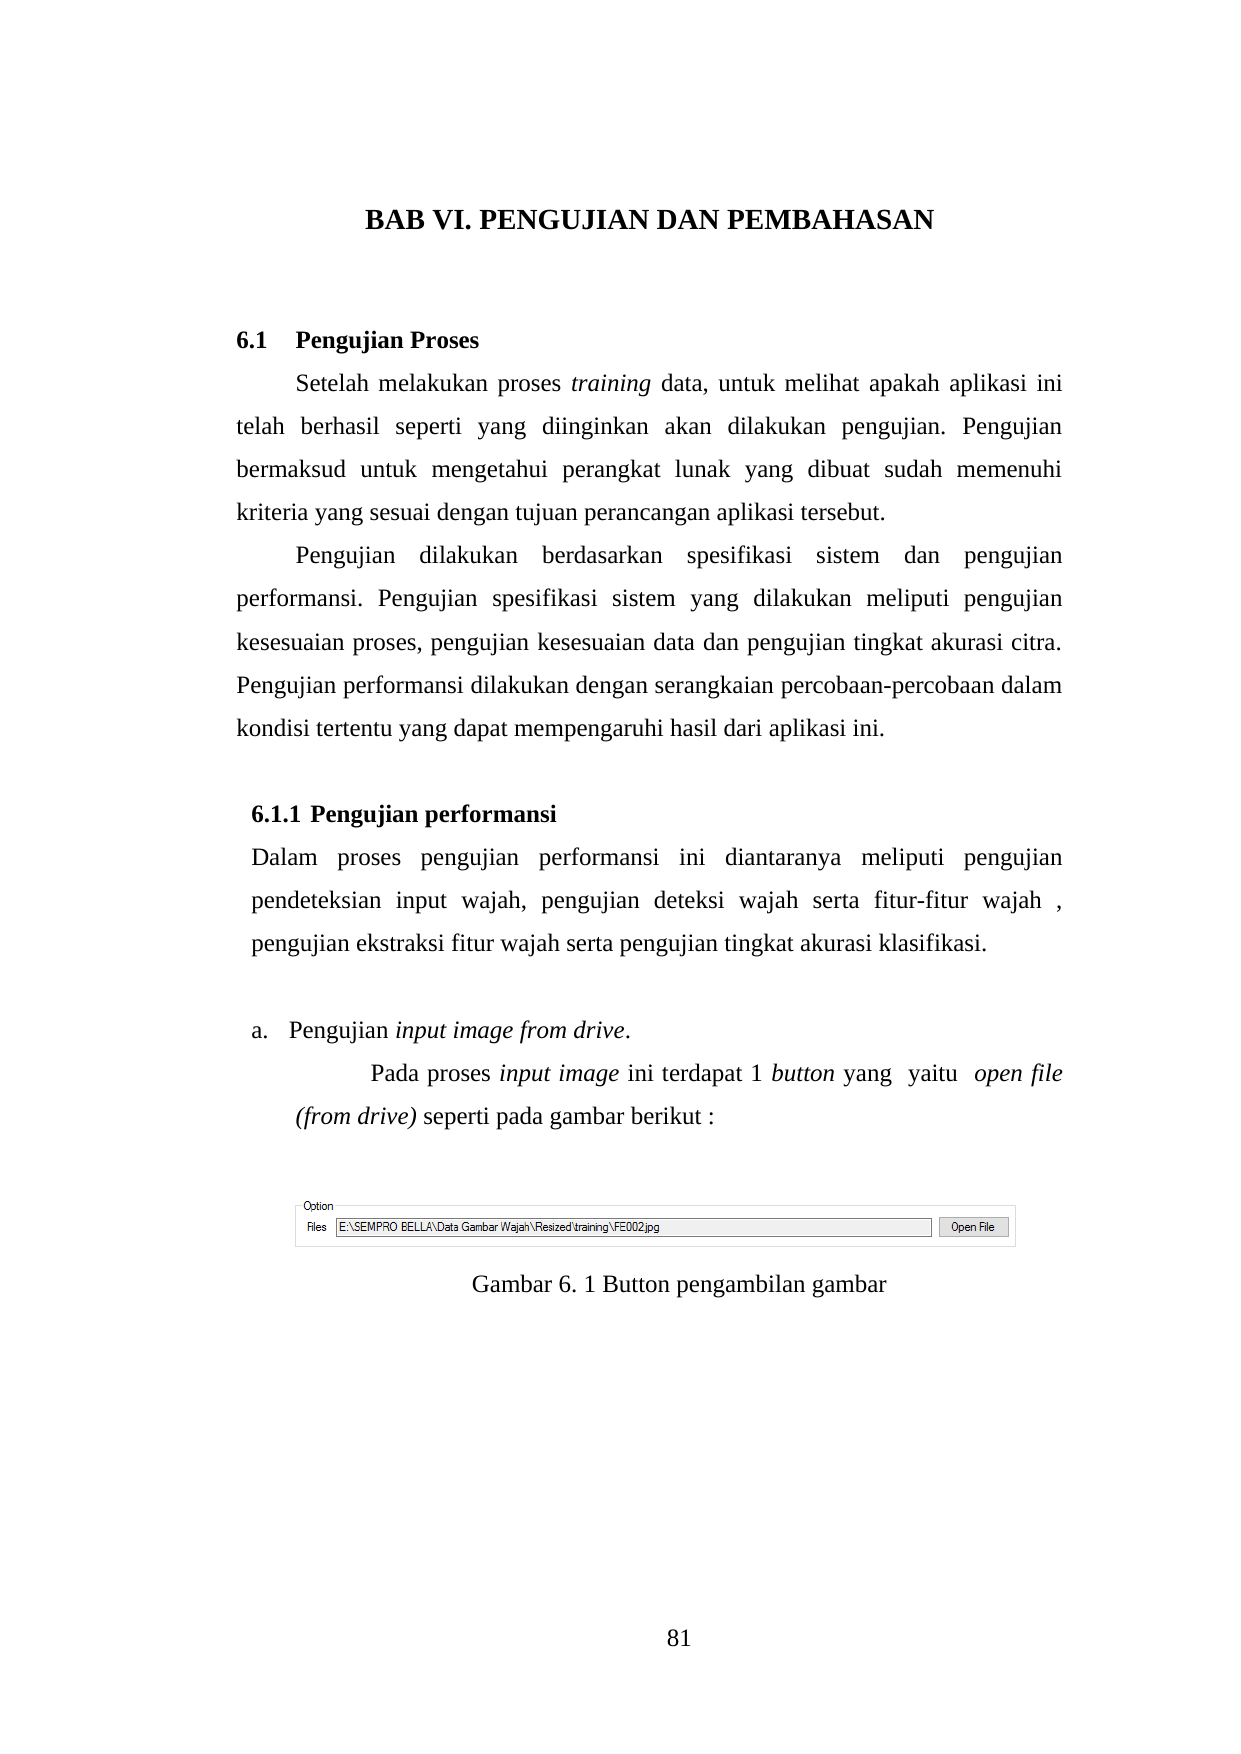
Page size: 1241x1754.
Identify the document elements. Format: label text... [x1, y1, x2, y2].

subtitle Pengujian Proses [236, 325, 1063, 353]
text Pengujian dilakukan berdasarkan spesifikasi sistem dan pengujian performansi. Pengujian spesifikasi sistem yang dilakukan meliputi pengujian kesesuaian proses, pengujian kesesuaian data dan pengujian tingkat akurasi citra. Pengujian performansi dilakukan dengan serangkaian percobaan-percobaan dalam kondisi tertentu yang dapat mempengaruhi hasil dari aplikasi ini. [236, 540, 1063, 742]
subtitle BAB VI. PENGUJIAN DAN PEMBAHASAN [236, 202, 1063, 236]
text Dalam proses pengujian performansi ini diantaranya meliputi pengujian pendeteksian input wajah, pengujian deteksi wajah serta fitur-fitur wajah , pengujian ekstraksi fitur wajah serta pengujian tingkat akurasi klasifikasi. [251, 842, 1063, 957]
text Gambar 6. 1 Button pengambilan gambar [236, 1269, 1063, 1297]
text Setelah melakukan proses training data, untuk melihat apakah aplikasi ini telah berhasil seperti yang diinginkan akan dilakukan pengujian. Pengujian bermaksud untuk mengetahui perangkat lunak yang dibuat sudah memenuhi kriteria yang sesuai dengan tujuan perancangan aplikasi tersebut. [236, 368, 1063, 526]
list Pada proses input image ini terdapat 1 button yang yaitu open file (from drive) seperti pada gambar berikut : [295, 1058, 1063, 1130]
picture [288, 1187, 1025, 1255]
list Pengujian input image from drive. [251, 1015, 1063, 1043]
list Pengujian performansi [251, 799, 1063, 828]
